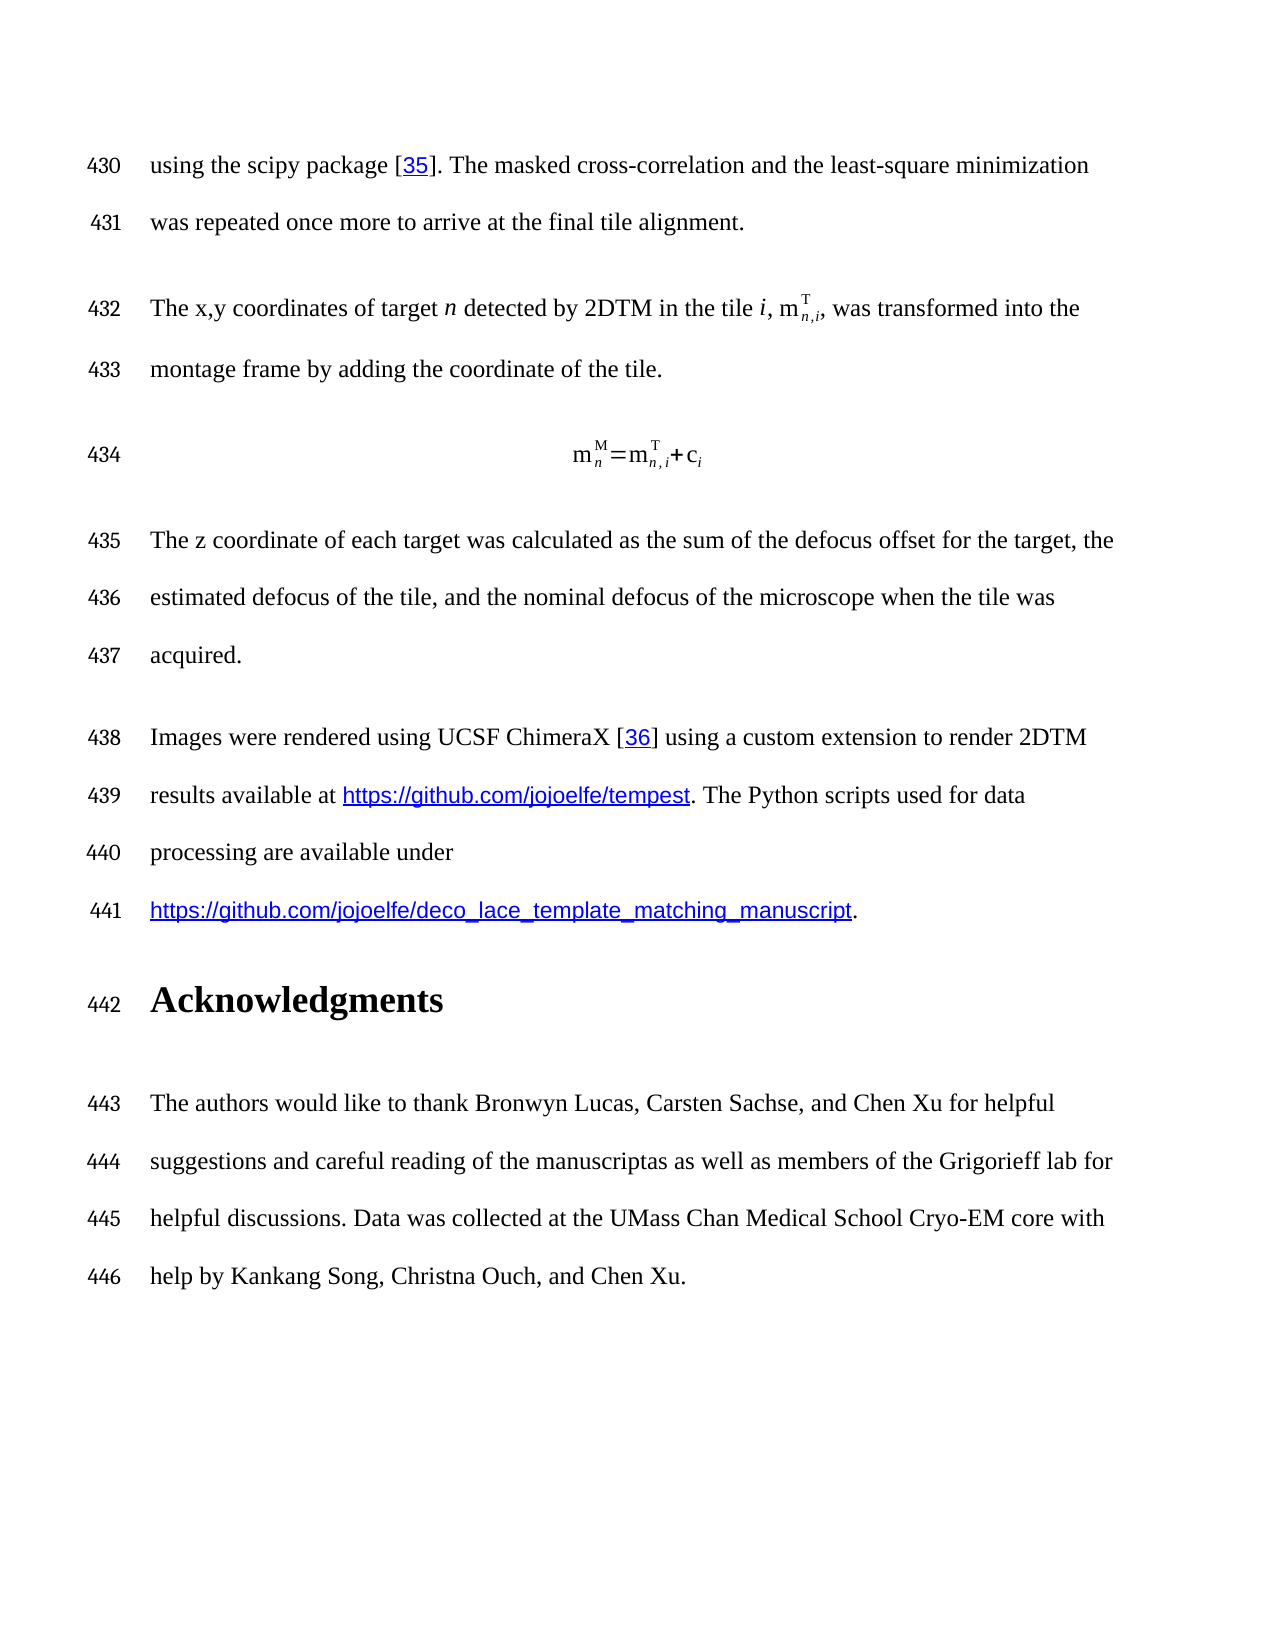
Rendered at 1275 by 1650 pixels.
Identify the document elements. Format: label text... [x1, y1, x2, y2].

text The x,y coordinates of target detected by 2DTM in the tile , , was transformed into the montage frame by adding the coordinate of the tile. [150, 290, 1125, 382]
text using the scipy package [35]. The masked cross-correlation and the least-square minimization was repeated once more to arrive at the final tile alignment. [150, 150, 1125, 236]
text The authors would like to thank Bronwyn Lucas, Carsten Sachse, and Chen Xu for helpful suggestions and careful reading of the manuscriptas as well as members of the Grigorieff lab for helpful discussions. Data was collected at the UMass Chan Medical School Cryo-EM core with help by Kankang Song, Christna Ouch, and Chen Xu. [150, 1088, 1125, 1290]
subtitle Acknowledgments [150, 977, 1125, 1020]
text Images were rendered using UCSF ChimeraX [36] using a custom extension to render 2DTM results available at https://github.com/jojoelfe/tempest. The Python scripts used for data processing are available under https://github.com/jojoelfe/deco_lace_template_matching_manuscript. [150, 722, 1125, 923]
text The z coordinate of each target was calculated as the sum of the defocus offset for the target, the estimated defocus of the tile, and the nominal defocus of the microscope when the tile was acquired. [150, 525, 1125, 668]
